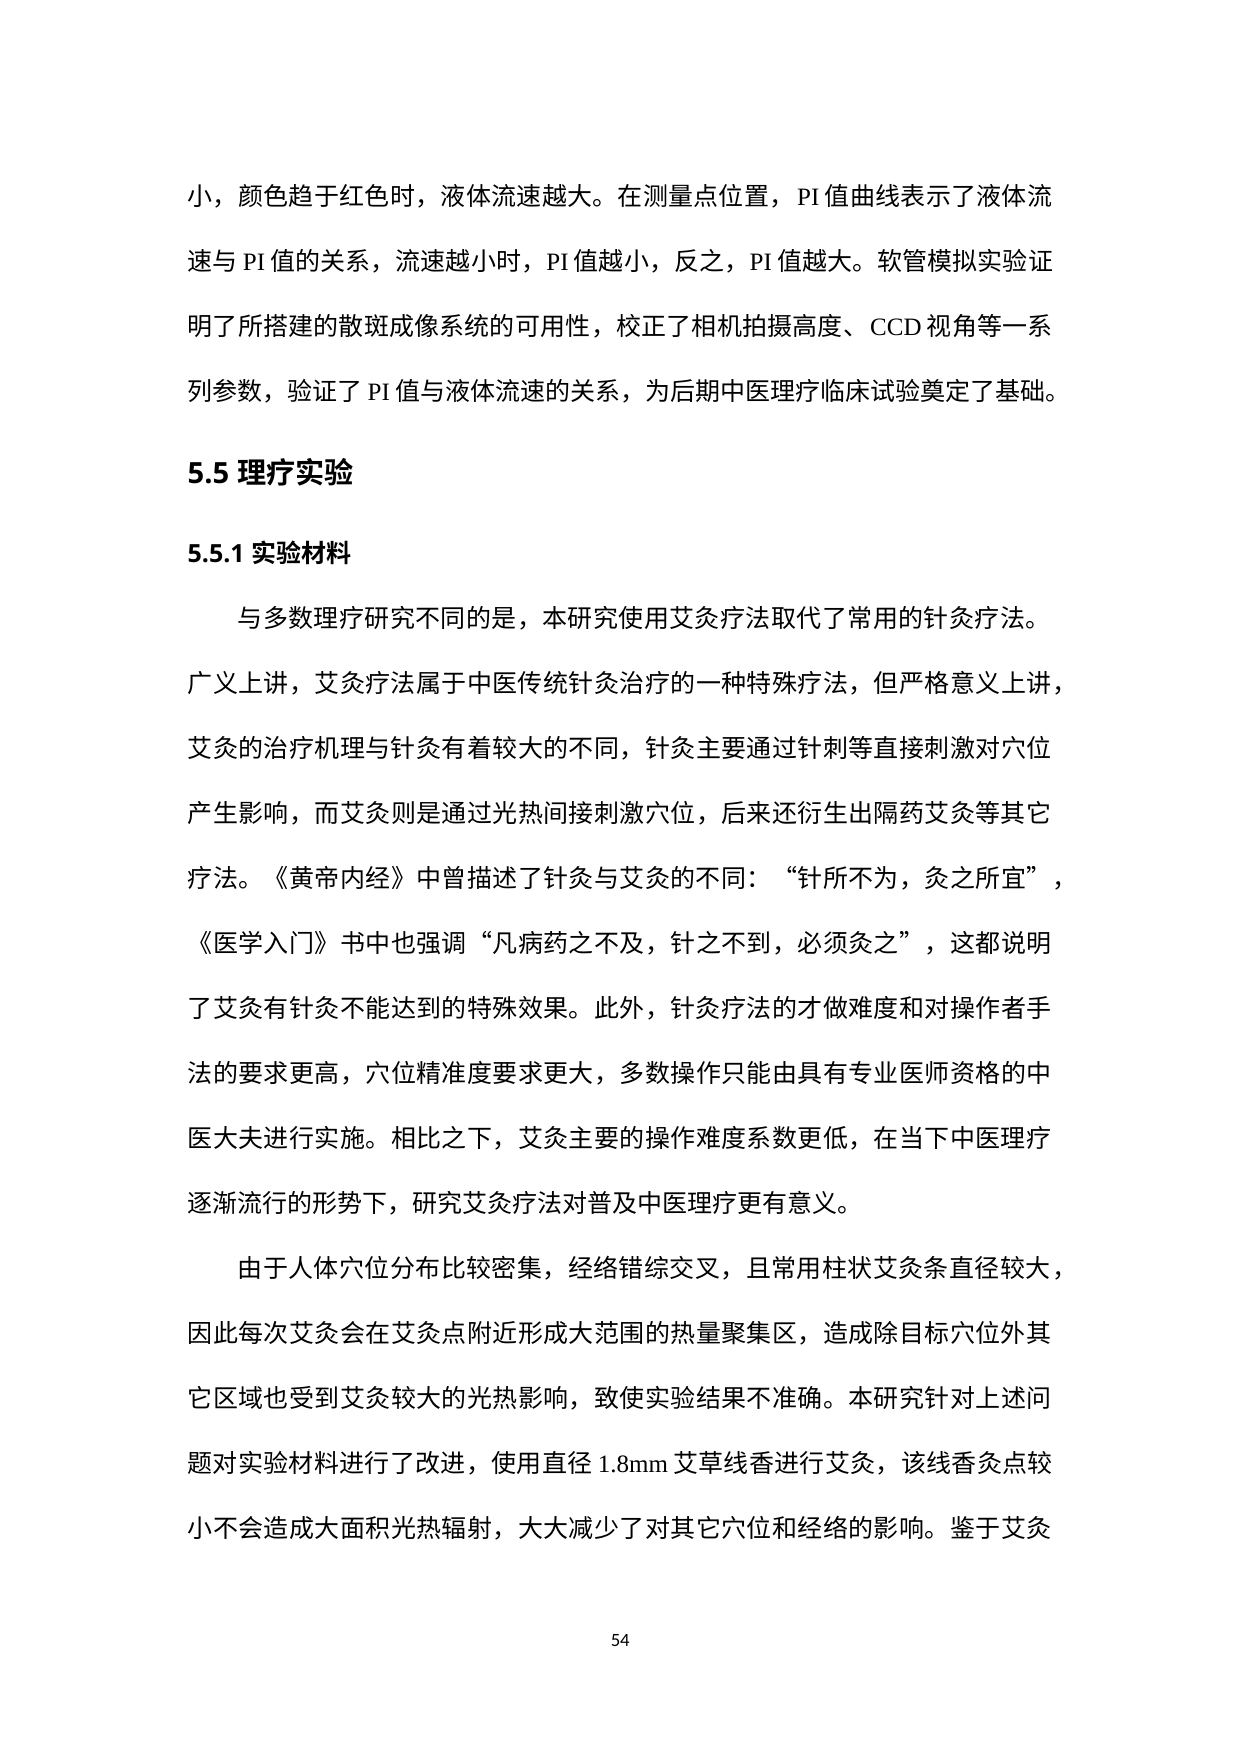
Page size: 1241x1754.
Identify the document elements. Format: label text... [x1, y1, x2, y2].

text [187, 1234, 1053, 1559]
text 与多数理疗研究不同的是，本研究使用艾灸疗法取代了常用的针灸疗法。广义上讲，艾灸疗法属于中医传统针灸治疗的一种特殊疗法，但严格意义上讲，艾灸的治疗机理与针灸有着较大的不同，针灸主要通过针刺等直接刺激对穴位产生影响，而艾灸则是通过光热间接刺激穴位，后来还衍生出隔药艾灸等其它疗法。《黄帝内经》中曾描述了针灸与艾灸的不同：“针所不为，灸之所宜”，《医学入门》书中也强调“凡病药之不及，针之不到，必须灸之”，这都说明了艾灸有针灸不能达到的特殊效果。此外，针灸疗法的才做难度和对操作者手法的要求更高，穴位精准度要求更大，多数操作只能由具有专业医师资格的中医大夫进行实施。相比之下，艾灸主要的操作难度系数更低，在当下中医理疗逐渐流行的形势下，研究艾灸疗法对普及中医理疗更有意义。 [187, 584, 1053, 1234]
text 5.5.1 实验材料 [187, 519, 1053, 584]
text 5.5 理疗实验 [187, 438, 1053, 503]
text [187, 162, 1053, 422]
